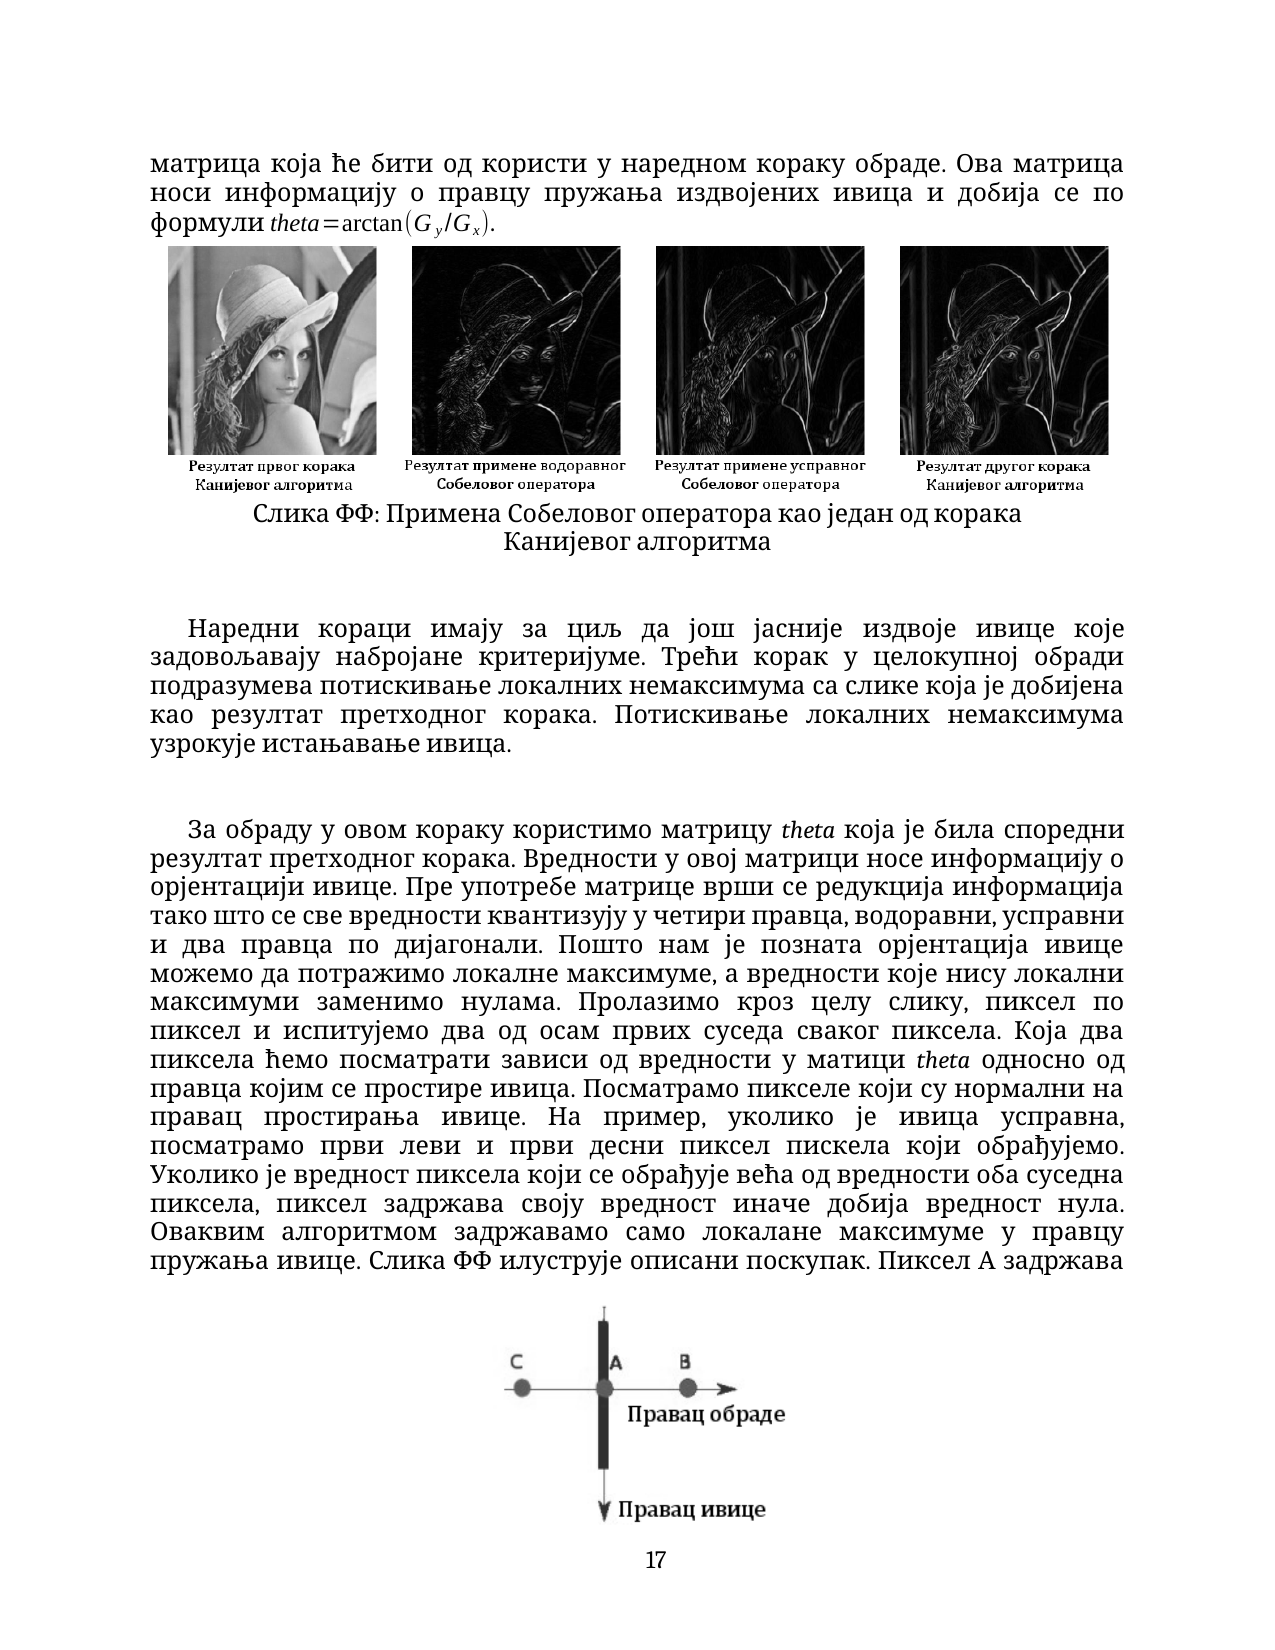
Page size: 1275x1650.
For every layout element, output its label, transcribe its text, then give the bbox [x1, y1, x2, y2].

text Наредни кораци имају за циљ да још јасније издвоје ивице које задовољавају набројане критеријуме. Трећи корак у целокупној обради подразумева потискивање локалних немаксимума са слике која је добијена као резултат претходног корака. Потискивање локалних немаксимума узрокује истањавање ивица. [150, 614, 1125, 758]
title Слика ФФ: Примена Собеловог оператора као један од корака Канијевог алгоритма [150, 500, 1125, 557]
picture [150, 239, 1125, 500]
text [150, 150, 1125, 239]
picture [486, 1287, 789, 1543]
